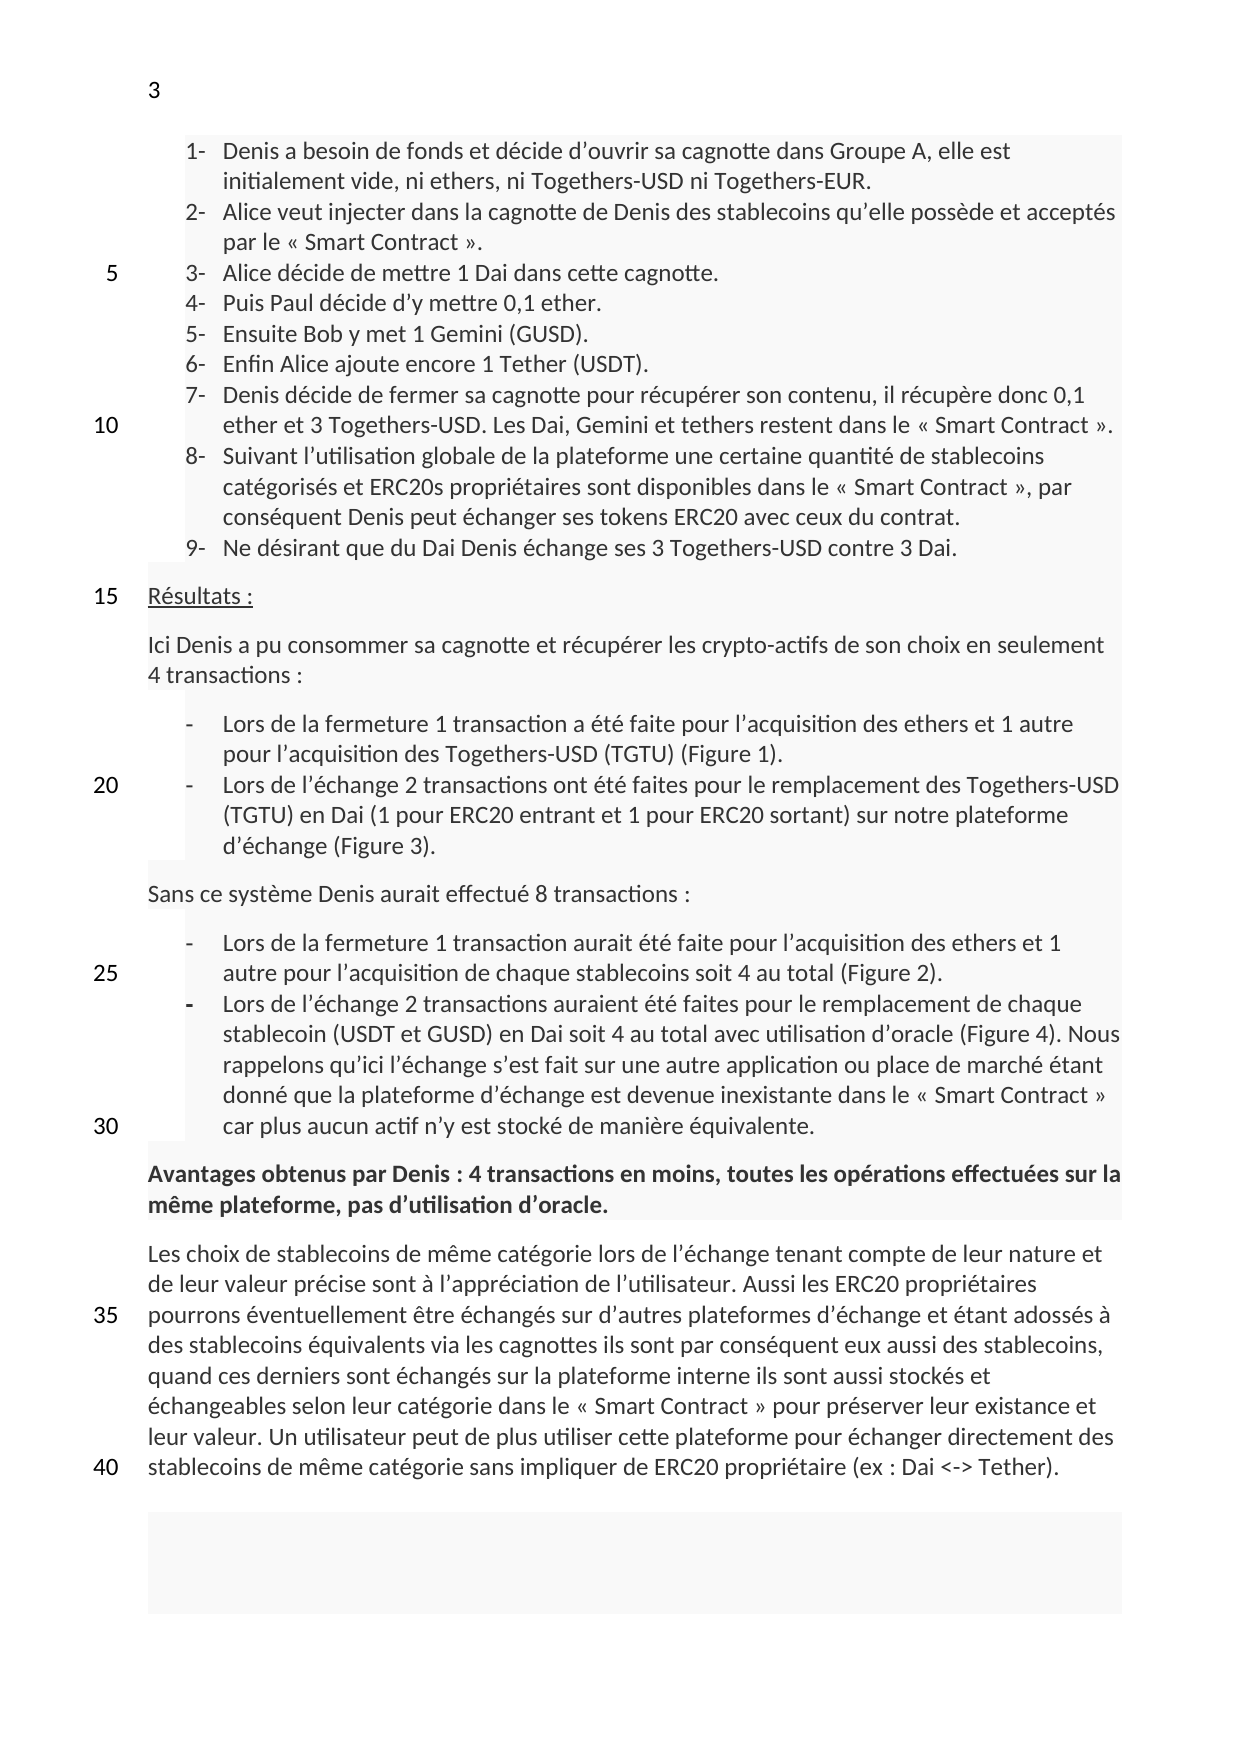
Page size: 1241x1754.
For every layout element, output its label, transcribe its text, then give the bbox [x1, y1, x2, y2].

list Enfin Alice ajoute encore 1 Tether (USDT). [185, 348, 1122, 379]
text Sans ce système Denis aurait effectué 8 transactions : [148, 878, 1122, 909]
list Denis a besoin de fonds et décide d’ouvrir sa cagnotte dans Groupe A, elle est initialement vide, ni ethers, ni Togethers-USD ni Togethers-EUR. [185, 135, 1122, 196]
list Lors de la fermeture 1 transaction a été faite pour l’acquisition des ethers et 1 autre pour l’acquisition des Togethers-USD (TGTU) (Figure 1). [185, 708, 1122, 769]
list Ne désirant que du Dai Denis échange ses 3 Togethers-USD contre 3 Dai. [185, 532, 1122, 562]
list Denis décide de fermer sa cagnotte pour récupérer son contenu, il récupère donc 0,1 ether et 3 Togethers-USD. Les Dai, Gemini et tethers restent dans le « Smart Contract ». [185, 379, 1122, 440]
list Alice décide de mettre 1 Dai dans cette cagnotte. [185, 257, 1122, 287]
list Lors de la fermeture 1 transaction aurait été faite pour l’acquisition des ethers et 1 autre pour l’acquisition de chaque stablecoins soit 4 au total (Figure 2). [185, 927, 1122, 988]
text Ici Denis a pu consommer sa cagnotte et récupérer les crypto-actifs de son choix en seulement 4 transactions : [148, 629, 1122, 690]
list Lors de l’échange 2 transactions auraient été faites pour le remplacement de chaque stablecoin (USDT et GUSD) en Dai soit 4 au total avec utilisation d’oracle (Figure 4). Nous rappelons qu’ici l’échange s’est fait sur une autre application ou place de marché étant donné que la plateforme d’échange est devenue inexistante dans le « Smart Contract » car plus aucun actif n’y est stocké de manière équivalente. [185, 988, 1122, 1141]
list Alice veut injecter dans la cagnotte de Denis des stablecoins qu’elle possède et acceptés par le « Smart Contract ». [185, 196, 1122, 257]
list Suivant l’utilisation globale de la plateforme une certaine quantité de stablecoins catégorisés et ERC20s propriétaires sont disponibles dans le « Smart Contract », par conséquent Denis peut échanger ses tokens ERC20 avec ceux du contrat. [185, 440, 1122, 532]
text Avantages obtenus par Denis : 4 transactions en moins, toutes les opérations effectuées sur la même plateforme, pas d’utilisation d’oracle. [148, 1159, 1122, 1220]
list Puis Paul décide d’y mettre 0,1 ether. [185, 287, 1122, 318]
text Résultats : [148, 580, 1122, 611]
text Les choix de stablecoins de même catégorie lors de l’échange tenant compte de leur nature et de leur valeur précise sont à l’appréciation de l’utilisateur. Aussi les ERC20 propriétaires pourrons éventuellement être échangés sur d’autres plateformes d’échange et étant adossés à des stablecoins équivalents via les cagnottes ils sont par conséquent eux aussi des stablecoins, quand ces derniers sont échangés sur la plateforme interne ils sont aussi stockés et échangeables selon leur catégorie dans le « Smart Contract » pour préserver leur existance et leur valeur. Un utilisateur peut de plus utiliser cette plateforme pour échanger directement des stablecoins de même catégorie sans impliquer de ERC20 propriétaire (ex : Dai <-> Tether). [148, 1238, 1122, 1482]
list Ensuite Bob y met 1 Gemini (GUSD). [185, 318, 1122, 348]
list Lors de l’échange 2 transactions ont été faites pour le remplacement des Togethers-USD (TGTU) en Dai (1 pour ERC20 entrant et 1 pour ERC20 sortant) sur notre plateforme d’échange (Figure 3). [185, 769, 1122, 860]
